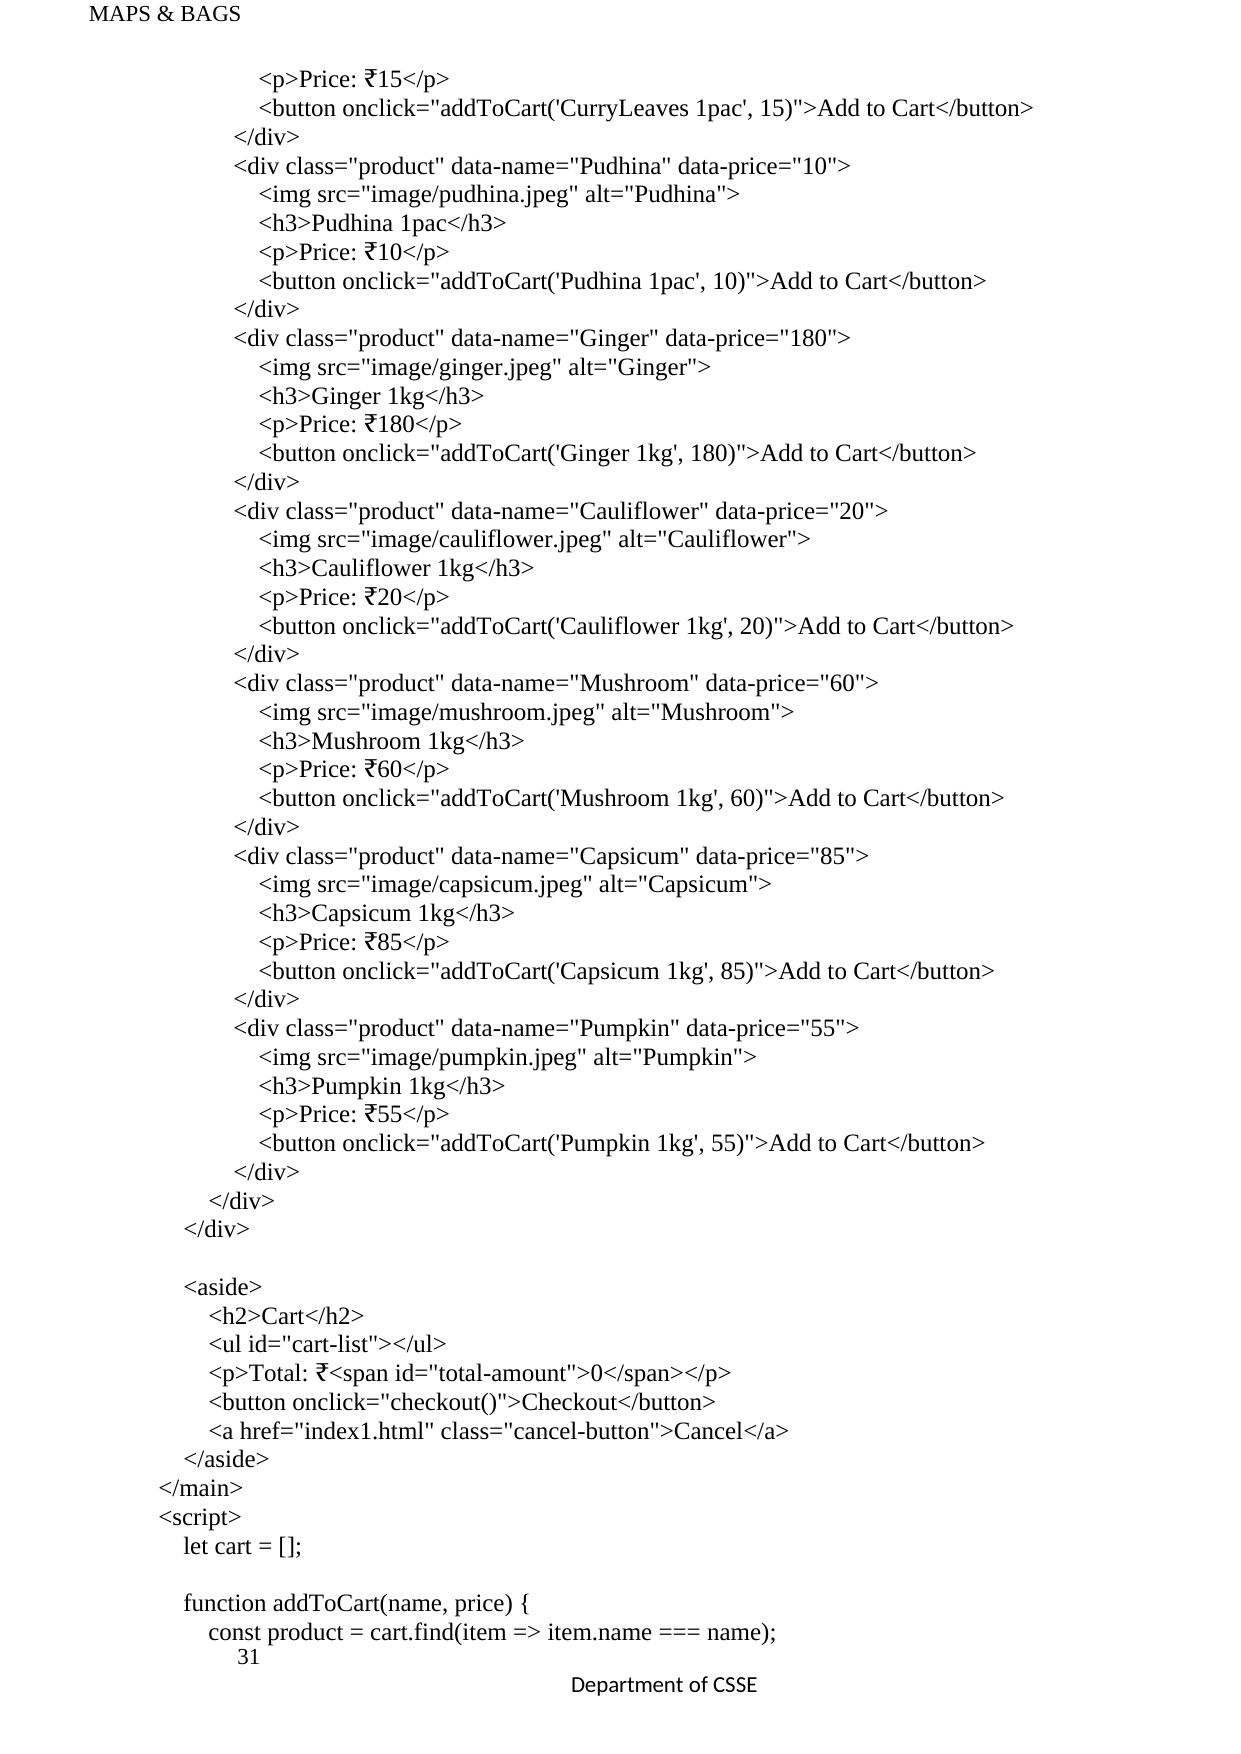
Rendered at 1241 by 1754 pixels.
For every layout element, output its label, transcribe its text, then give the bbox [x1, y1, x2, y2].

text <p>Price: ₹20</p> [133, 582, 1155, 611]
text <button onclick="addToCart('Cauliflower 1kg', 20)">Add to Cart</button> [133, 611, 1155, 639]
text <h3>Pudhina 1pac</h3> [133, 208, 1155, 237]
text <button onclick="addToCart('Mushroom 1kg', 60)">Add to Cart</button> [133, 783, 1155, 812]
text <img src="image/capsicum.jpeg" alt="Capsicum"> [133, 869, 1155, 898]
text <div class="product" data-name="Cauliflower" data-price="20"> [133, 496, 1155, 524]
text </div> [133, 639, 1155, 668]
text <p>Price: ₹55</p> [133, 1099, 1155, 1128]
text </div> [133, 812, 1155, 841]
text <div class="product" data-name="Capsicum" data-price="85"> [133, 841, 1155, 869]
text </div> [133, 1186, 1155, 1214]
text <p>Total: ₹<span id="total-amount">0</span></p> [133, 1358, 1155, 1387]
text </div> [133, 467, 1155, 496]
text let cart = []; [133, 1531, 1155, 1559]
text <img src="image/pudhina.jpeg" alt="Pudhina"> [133, 179, 1155, 208]
text </aside> [133, 1444, 1155, 1473]
text <img src="image/cauliflower.jpeg" alt="Cauliflower"> [133, 524, 1155, 553]
text <button onclick="checkout()">Checkout</button> [133, 1387, 1155, 1416]
text <p>Price: ₹85</p> [133, 927, 1155, 956]
text <button onclick="addToCart('Pudhina 1pac', 10)">Add to Cart</button> [133, 266, 1155, 294]
text <h3>Cauliflower 1kg</h3> [133, 553, 1155, 582]
text <img src="image/pumpkin.jpeg" alt="Pumpkin"> [133, 1042, 1155, 1071]
text <button onclick="addToCart('CurryLeaves 1pac', 15)">Add to Cart</button> [133, 93, 1155, 122]
text function addToCart(name, price) { [133, 1588, 1155, 1617]
text </main> [133, 1473, 1155, 1502]
text const product = cart.find(item => item.name === name); [133, 1617, 1155, 1646]
text <h3>Pumpkin 1kg</h3> [133, 1071, 1155, 1099]
text <p>Price: ₹10</p> [133, 237, 1155, 266]
text <button onclick="addToCart('Pumpkin 1kg', 55)">Add to Cart</button> [133, 1128, 1155, 1157]
text </div> [133, 122, 1155, 151]
text <img src="image/ginger.jpeg" alt="Ginger"> [133, 352, 1155, 381]
text </div> [133, 294, 1155, 323]
text <h2>Cart</h2> [133, 1301, 1155, 1329]
text <aside> [133, 1272, 1155, 1301]
text <div class="product" data-name="Pumpkin" data-price="55"> [133, 1013, 1155, 1042]
text <p>Price: ₹180</p> [133, 409, 1155, 438]
text <p>Price: ₹60</p> [133, 754, 1155, 783]
text <img src="image/mushroom.jpeg" alt="Mushroom"> [133, 697, 1155, 726]
text <h3>Ginger 1kg</h3> [133, 381, 1155, 409]
text </div> [133, 984, 1155, 1013]
text <script> [133, 1502, 1155, 1531]
text <div class="product" data-name="Ginger" data-price="180"> [133, 323, 1155, 352]
text <p>Price: ₹15</p> [133, 64, 1155, 93]
text <div class="product" data-name="Pudhina" data-price="10"> [133, 151, 1155, 179]
text <a href="index1.html" class="cancel-button">Cancel</a> [133, 1416, 1155, 1444]
text <h3>Mushroom 1kg</h3> [133, 726, 1155, 754]
text </div> [133, 1214, 1155, 1243]
text <button onclick="addToCart('Capsicum 1kg', 85)">Add to Cart</button> [133, 956, 1155, 984]
text <div class="product" data-name="Mushroom" data-price="60"> [133, 668, 1155, 697]
text <button onclick="addToCart('Ginger 1kg', 180)">Add to Cart</button> [133, 438, 1155, 467]
text <h3>Capsicum 1kg</h3> [133, 898, 1155, 927]
text <ul id="cart-list"></ul> [133, 1329, 1155, 1358]
text </div> [133, 1157, 1155, 1186]
